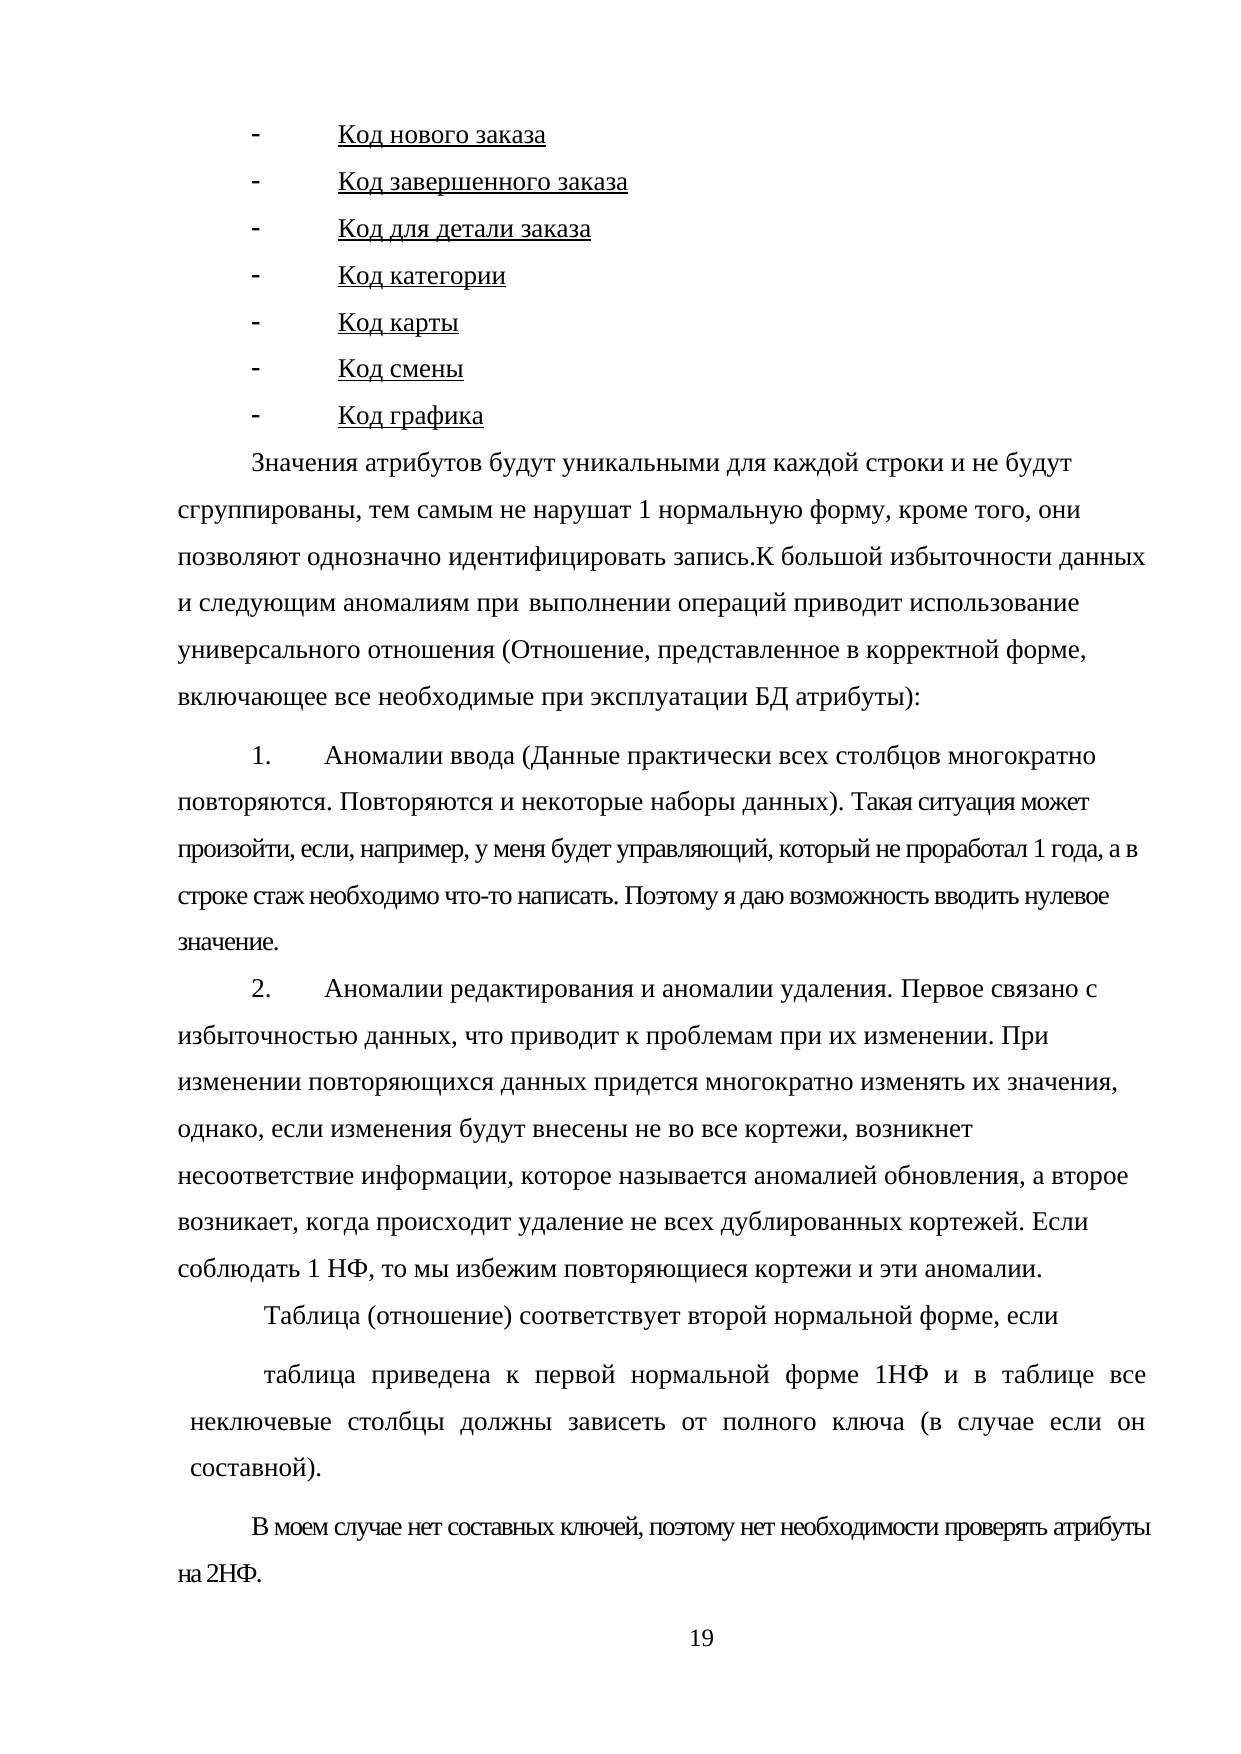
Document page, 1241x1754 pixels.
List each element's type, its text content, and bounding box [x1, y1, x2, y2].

text В моем случае нет составных ключей, поэтому нет необходимости проверять атрибуты на 2НФ. [177, 1510, 1152, 1588]
text Значения атрибутов будут уникальными для каждой строки и не будут сгруппированы, тем самым не нарушат 1 нормальную форму, кроме того, они позволяют однозначно идентифицировать запись.К большой избыточности данных и следующим аномалиям при выполнении операций приводит использование универсального отношения (Отношение, представленное в корректной форме, включающее все необходимые при эксплуатации БД атрибуты): [177, 446, 1152, 711]
list Код карты [177, 306, 1152, 337]
list Код нового заказа [177, 118, 1152, 149]
list Код смены [177, 352, 1152, 384]
list Код завершенного заказа [177, 165, 1152, 196]
list Аномалии ввода (Данные практически всех столбцов многократно повторяются. Повторяются и некоторые наборы данных). Такая ситуация может произойти, если, например, у меня будет управляющий, который не проработал 1 года, а в строке стаж необходимо что-то написать. Поэтому я даю возможность вводить нулевое значение. [177, 739, 1152, 957]
list Код для детали заказа [177, 212, 1152, 243]
list Аномалии редактирования и аномалии удаления. Первое связано с избыточностью данных, что приводит к проблемам при их изменении. При изменении повторяющихся данных придется многократно изменять их значения, однако, если изменения будут внесены не во все кортежи, возникнет несоответствие информации, которое называется аномалией обновления, а второе возникает, когда происходит удаление не всех дублированных кортежей. Если соблюдать 1 НФ, то мы избежим повторяющиеся кортежи и эти аномалии. [177, 972, 1152, 1283]
text Таблица (отношение) соответствует второй нормальной форме, если [190, 1299, 1147, 1330]
text таблица приведена к первой нормальной форме 1НФ и в таблице все неключевые столбцы должны зависеть от полного ключа (в случае если он составной). [190, 1358, 1147, 1482]
list Код категории [177, 259, 1152, 290]
list Код графика [177, 399, 1152, 431]
